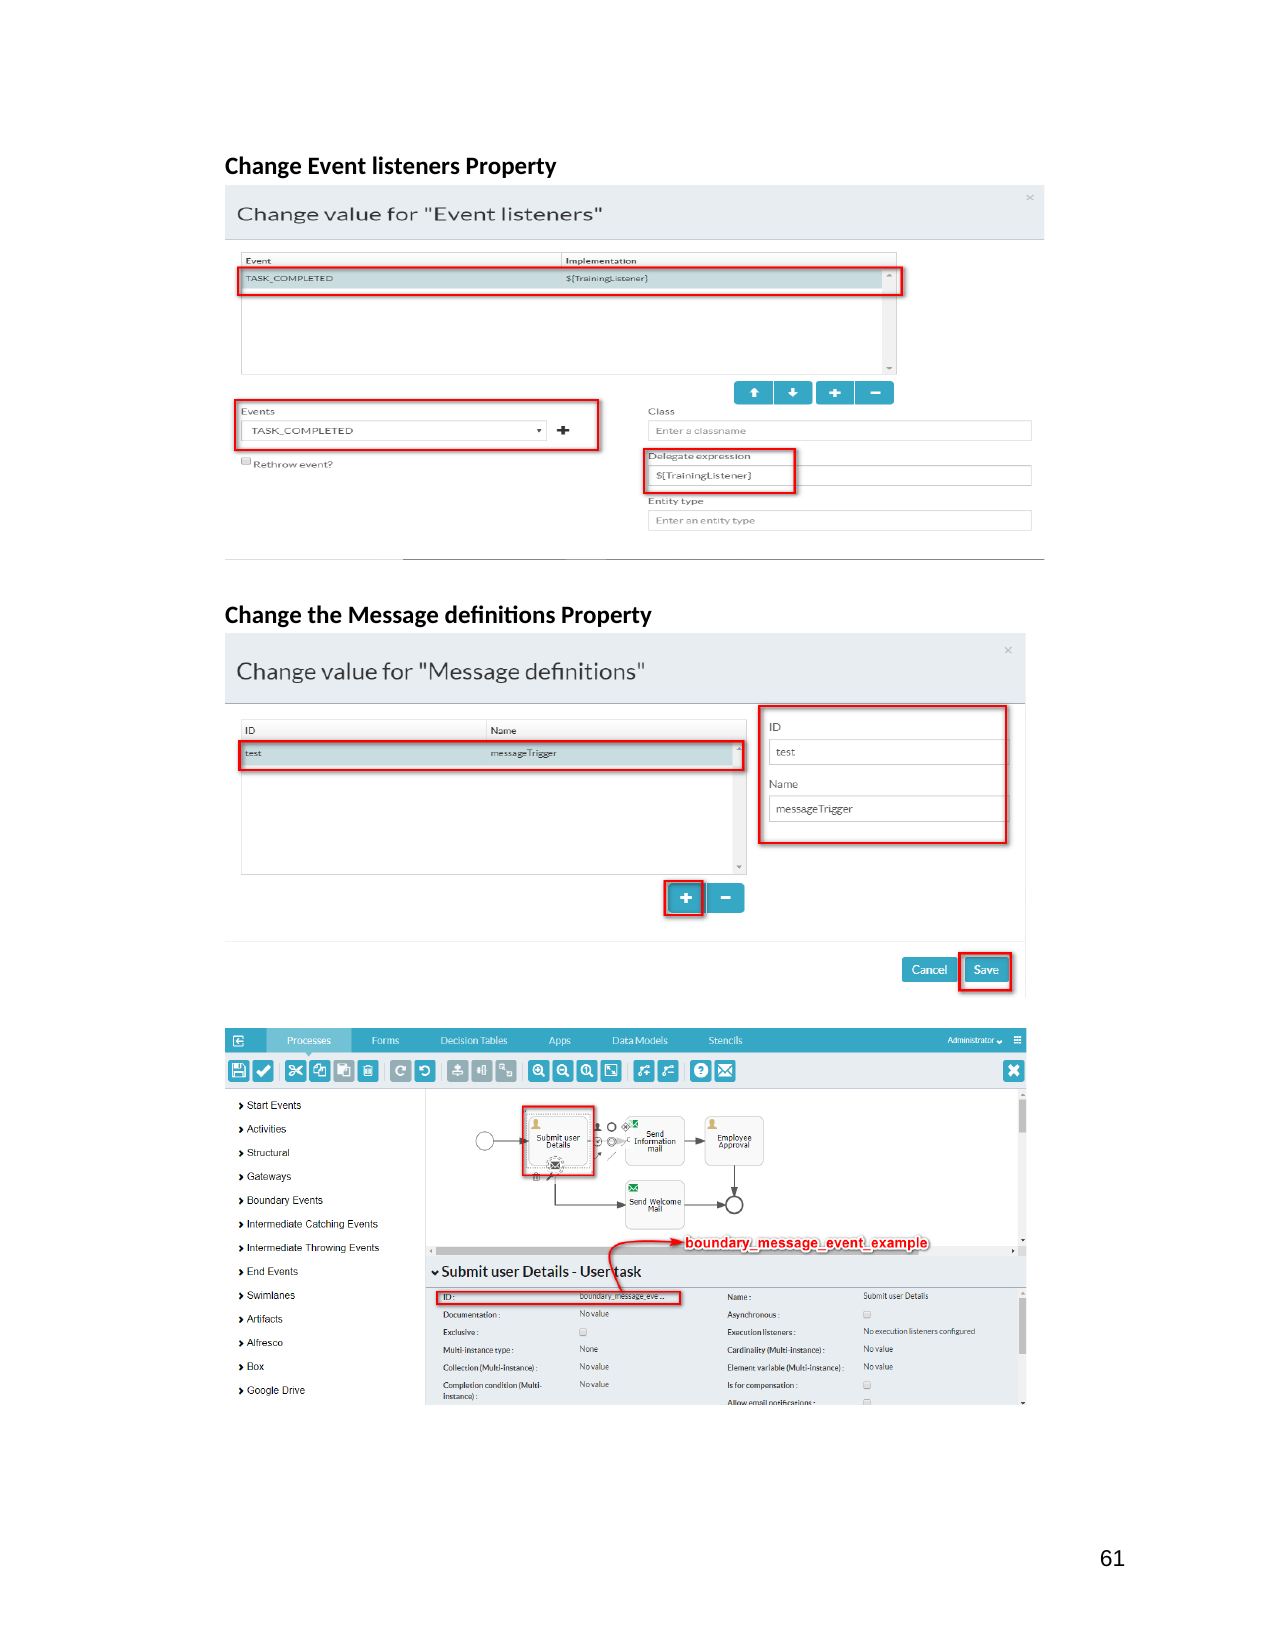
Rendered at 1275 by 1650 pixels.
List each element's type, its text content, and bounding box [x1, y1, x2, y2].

picture [225, 185, 1045, 560]
picture [225, 1028, 1027, 1405]
picture [225, 633, 1025, 998]
text Change Event listeners Property [150, 150, 1125, 181]
text Change the Message definitions Property [150, 599, 1125, 629]
